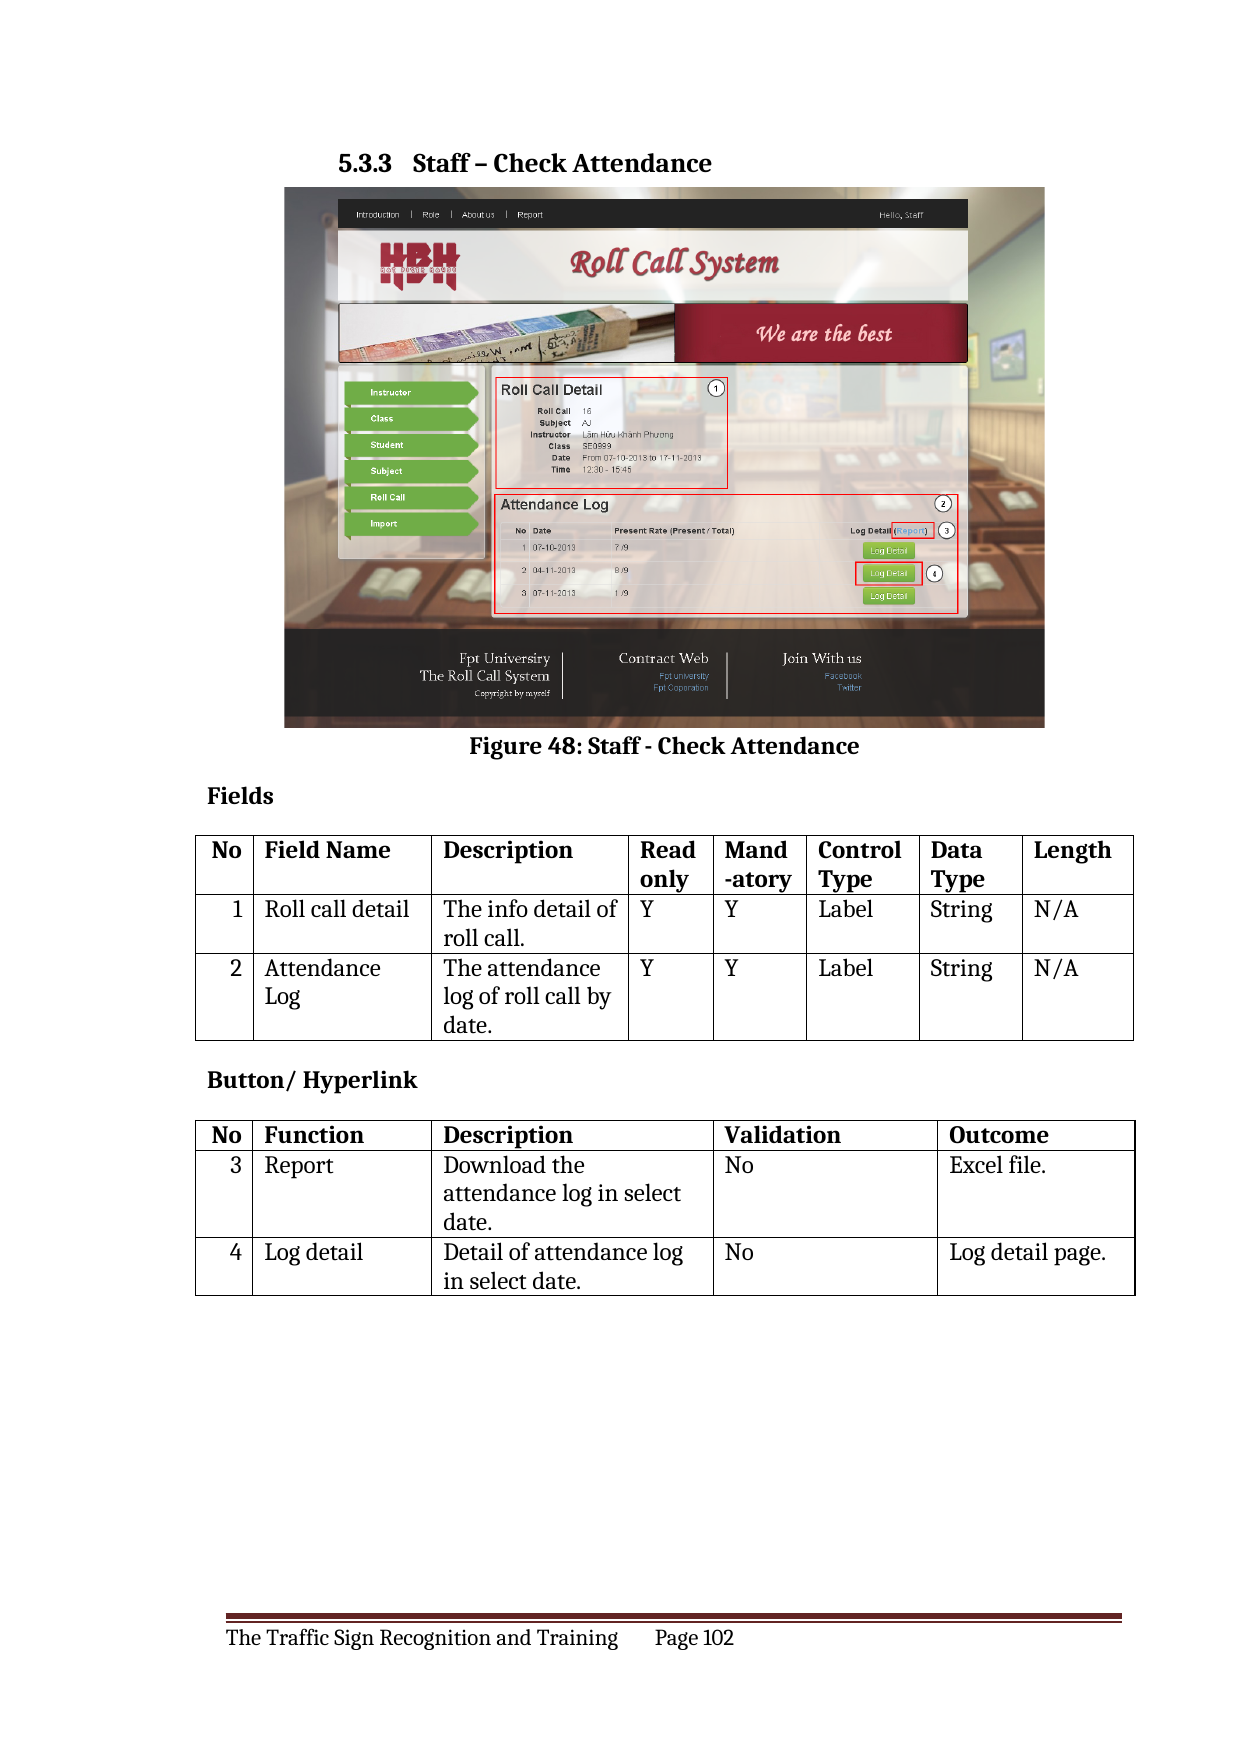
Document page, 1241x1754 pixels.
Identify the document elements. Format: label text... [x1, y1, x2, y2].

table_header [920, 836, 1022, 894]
text Fields [207, 782, 1122, 810]
text Button/ Hyperlink [207, 1066, 1122, 1094]
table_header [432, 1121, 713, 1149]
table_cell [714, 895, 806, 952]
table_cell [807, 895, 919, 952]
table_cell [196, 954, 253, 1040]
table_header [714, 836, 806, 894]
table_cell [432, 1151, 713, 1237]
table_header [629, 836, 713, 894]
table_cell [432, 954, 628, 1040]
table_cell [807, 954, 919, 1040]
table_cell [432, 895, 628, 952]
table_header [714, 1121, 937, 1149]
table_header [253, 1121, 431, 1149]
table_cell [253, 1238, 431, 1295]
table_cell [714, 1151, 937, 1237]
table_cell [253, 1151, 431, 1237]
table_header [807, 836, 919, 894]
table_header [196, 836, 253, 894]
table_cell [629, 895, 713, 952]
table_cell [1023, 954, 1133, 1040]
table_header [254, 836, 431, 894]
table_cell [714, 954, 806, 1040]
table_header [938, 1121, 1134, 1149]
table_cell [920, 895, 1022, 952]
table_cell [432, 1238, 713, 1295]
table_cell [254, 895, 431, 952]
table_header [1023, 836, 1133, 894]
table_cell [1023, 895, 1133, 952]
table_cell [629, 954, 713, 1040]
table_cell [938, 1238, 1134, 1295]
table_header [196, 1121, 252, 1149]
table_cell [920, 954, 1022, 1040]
subtitle Staff – Check Attendance [338, 148, 1122, 179]
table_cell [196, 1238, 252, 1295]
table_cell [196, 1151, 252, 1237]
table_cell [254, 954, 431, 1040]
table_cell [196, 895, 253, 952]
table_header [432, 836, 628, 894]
picture [284, 187, 1045, 728]
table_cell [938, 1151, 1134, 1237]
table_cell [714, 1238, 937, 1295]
